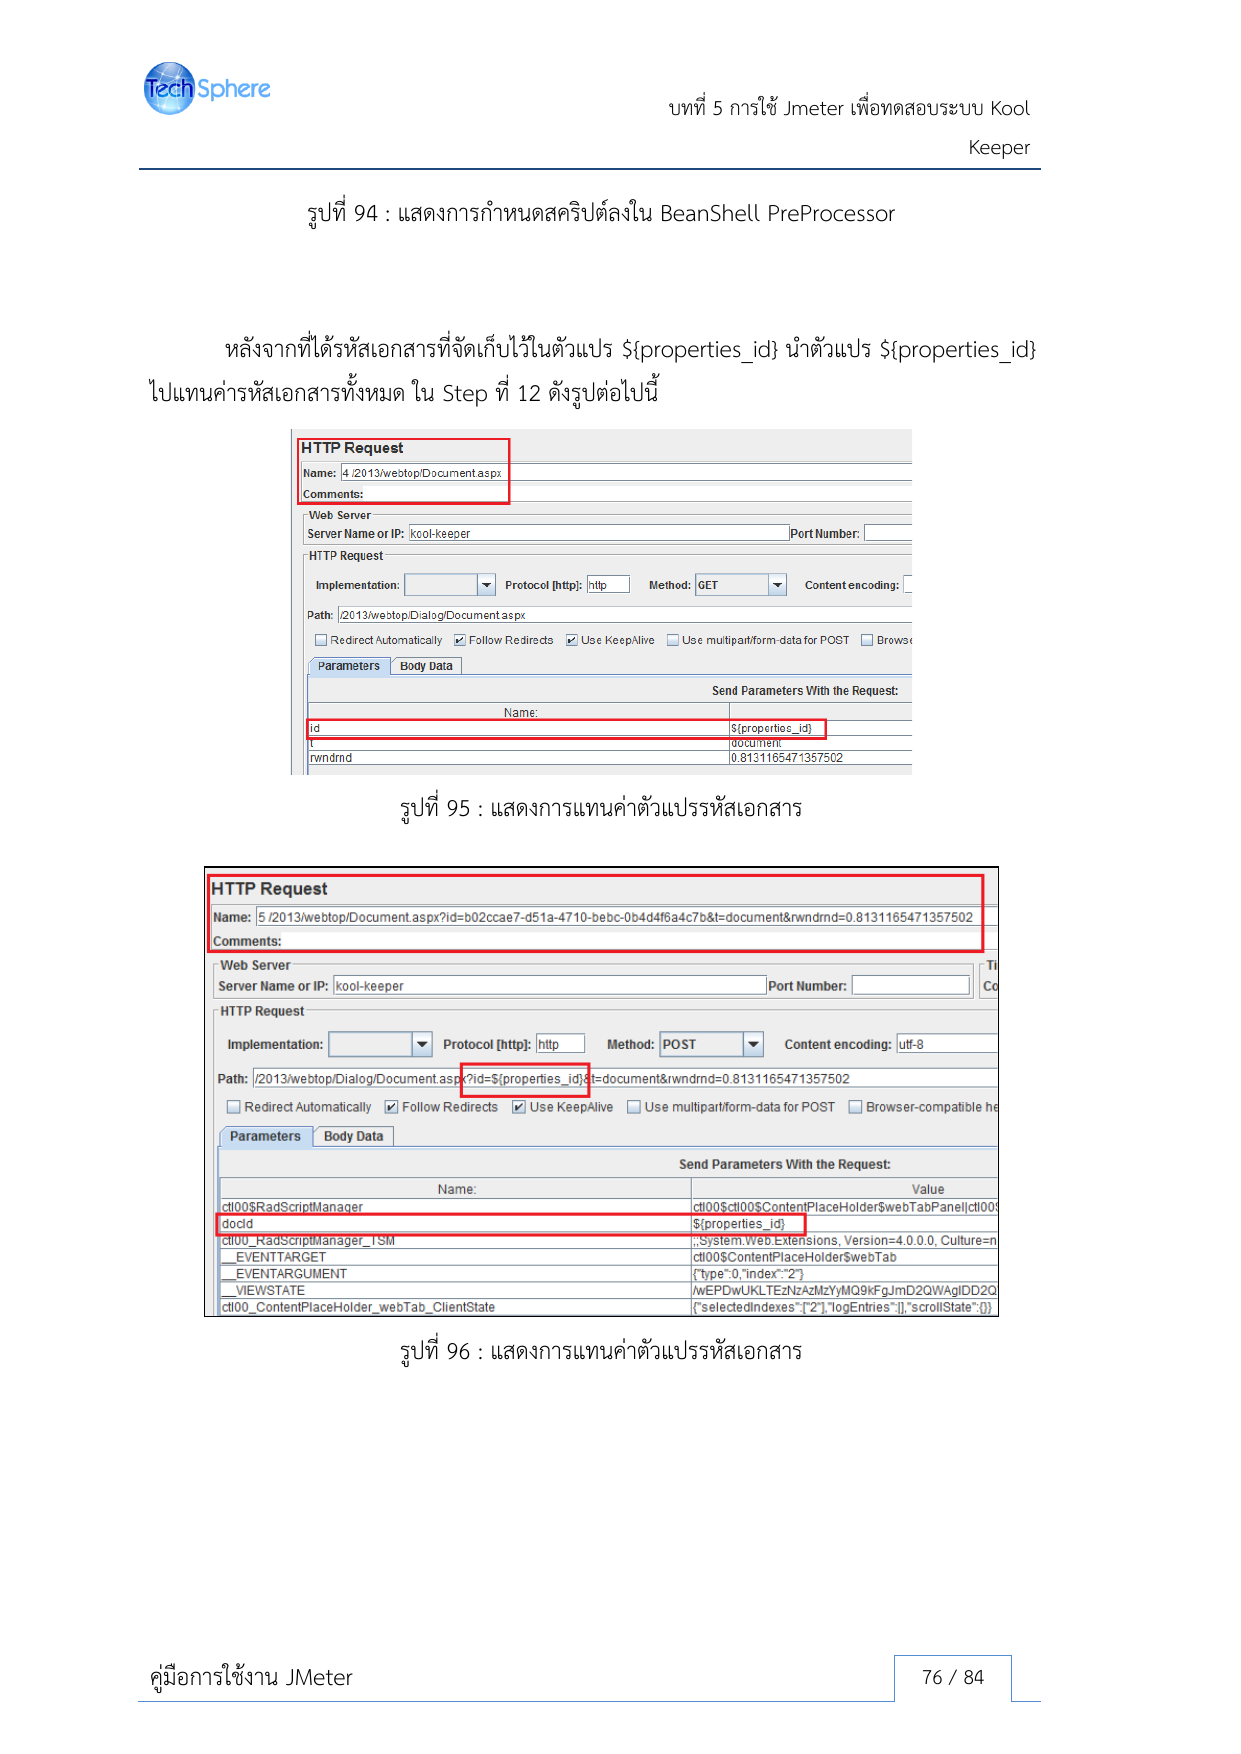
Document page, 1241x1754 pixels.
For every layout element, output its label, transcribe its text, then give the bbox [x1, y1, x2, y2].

picture [205, 868, 998, 1316]
picture [142, 61, 271, 116]
subtitle รูปที่ 95 : แสดงการแทนค่าตัวแปรรหัสเอกสาร [150, 787, 1053, 832]
subtitle รูปที่ 96 : แสดงการแทนค่าตัวแปรรหัสเอกสาร [150, 1330, 1053, 1374]
subtitle รูปที่ 94 : แสดงการกำหนดสคริปต์ลงใน BeanShell PreProcessor [150, 150, 1053, 236]
picture [290, 429, 913, 775]
text หลังจากที่ได้รหัสเอกสารที่จัดเก็บไว้ในตัวแปร ${properties_id} นำตัวแปร ${properties_id} ไปแทนค่ารหัสเอกสารทั้งหมด ใน Step ที่ 12 ดังรูปต่อไปนี้ [150, 328, 1053, 417]
